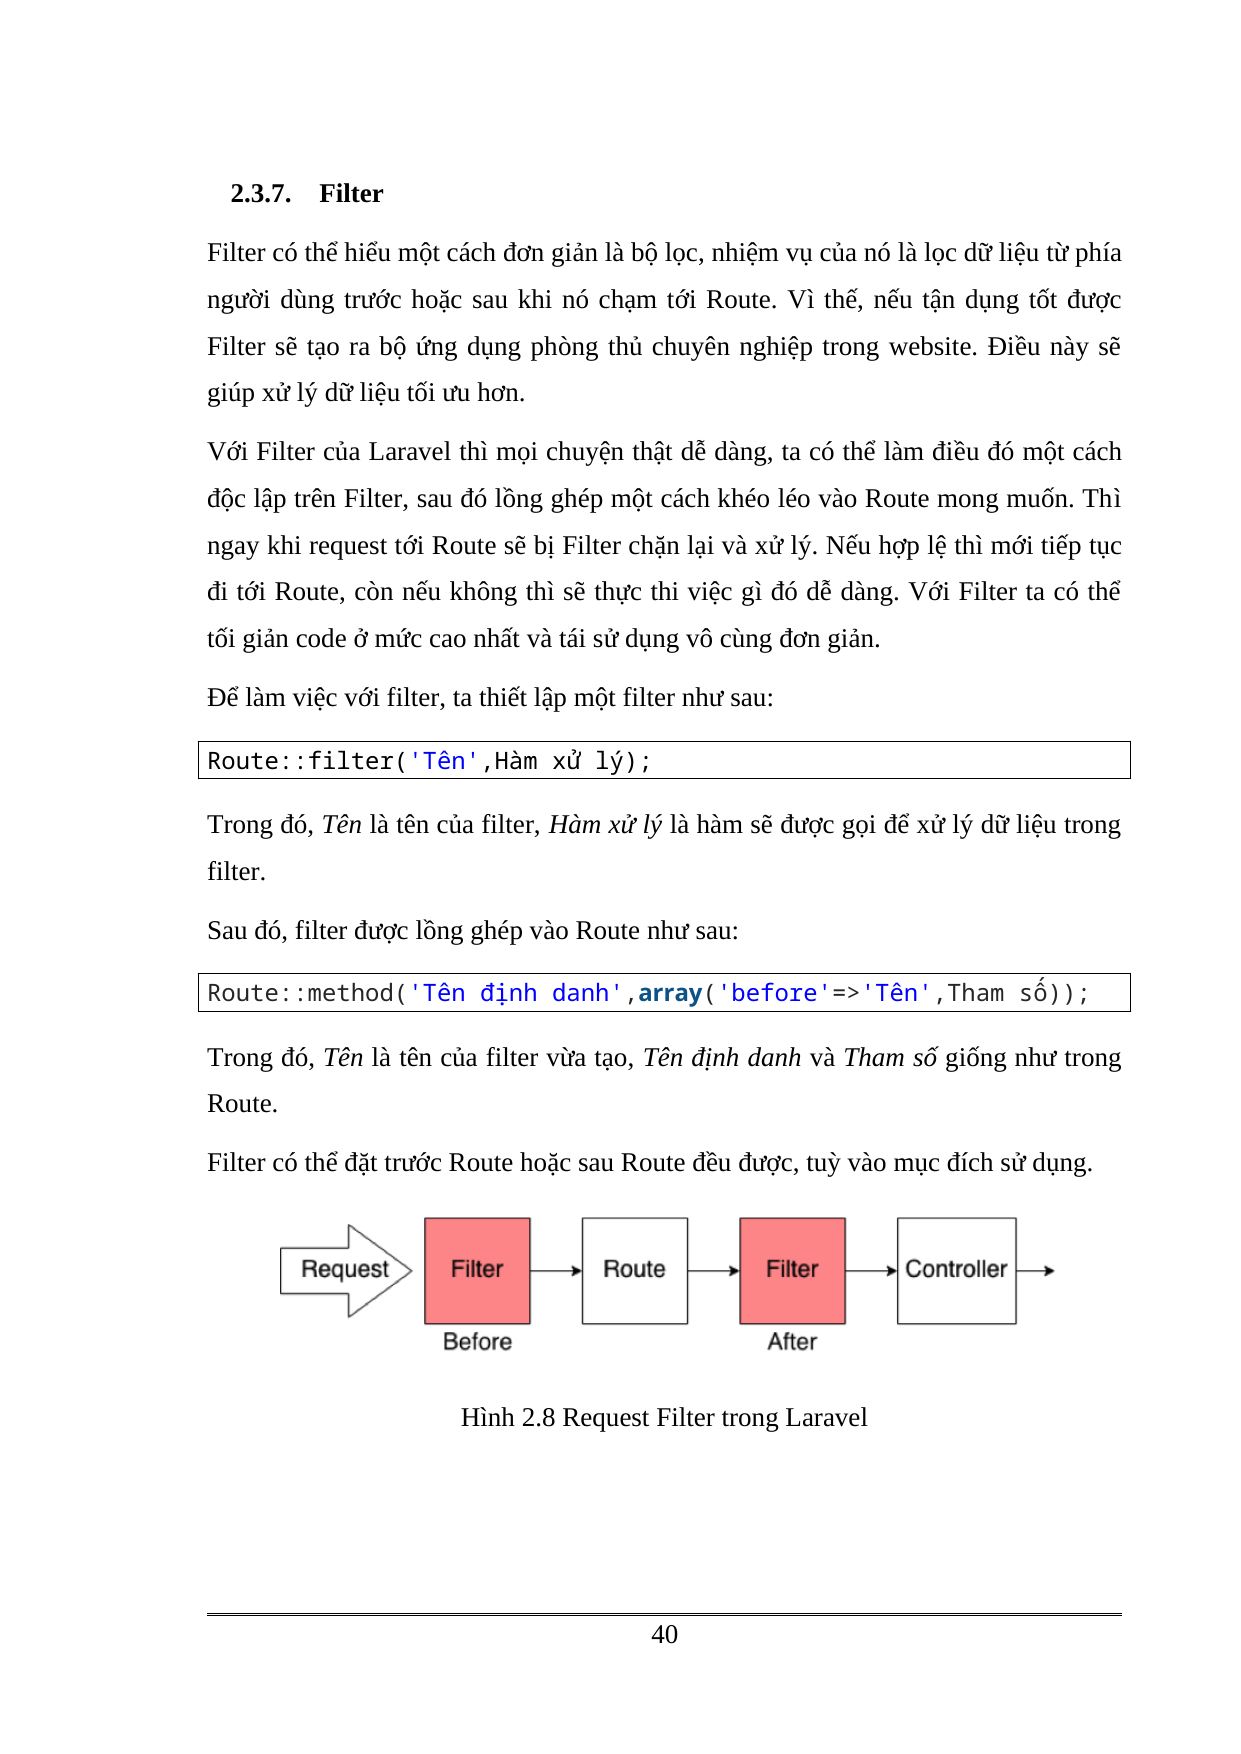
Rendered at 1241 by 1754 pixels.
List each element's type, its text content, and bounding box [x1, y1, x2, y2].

text Để làm việc với filter, ta thiết lập một filter như sau: [207, 681, 1122, 712]
text Trong đó, Tên là tên của filter vừa tạo, Tên định danh và Tham số giống như trong Route. [207, 1041, 1122, 1118]
text Trong đó, Tên là tên của filter, Hàm xử lý là hàm sẽ được gọi để xử lý dữ liệu trong filter. [207, 808, 1122, 886]
text Filter có thể đặt trước Route hoặc sau Route đều được, tuỳ vào mục đích sử dụng. [207, 1147, 1122, 1178]
text Route::filter('Tên',Hàm xử lý); [199, 742, 1130, 778]
text Route::method('Tên định danh',array('before'=>'Tên',Tham số)); [199, 974, 1130, 1011]
text Sau đó, filter được lồng ghép vào Route như sau: [207, 914, 1122, 945]
text Filter có thể hiểu một cách đơn giản là bộ lọc, nhiệm vụ của nó là lọc dữ liệu từ phía người dùng trước hoặc sau khi nó chạm tới Route. Vì thế, nếu tận dụng tốt được Filter sẽ tạo ra bộ ứng dụng phòng thủ chuyên nghiệp trong website. Điều này sẽ giúp xử lý dữ liệu tối ưu hơn. [207, 236, 1122, 407]
picture [271, 1205, 1058, 1374]
subtitle Filter [230, 177, 1122, 208]
text Với Filter của Laravel thì mọi chuyện thật dễ dàng, ta có thể làm điều đó một cách độc lập trên Filter, sau đó lồng ghép một cách khéo léo vào Route mong muốn. Thì ngay khi request tới Route sẽ bị Filter chặn lại và xử lý. Nếu hợp lệ thì mới tiếp tục đi tới Route, còn nếu không thì sẽ thực thi việc gì đó dễ dàng. Với Filter ta có thể tối giản code ở mức cao nhất và tái sử dụng vô cùng đơn giản. [207, 436, 1122, 653]
